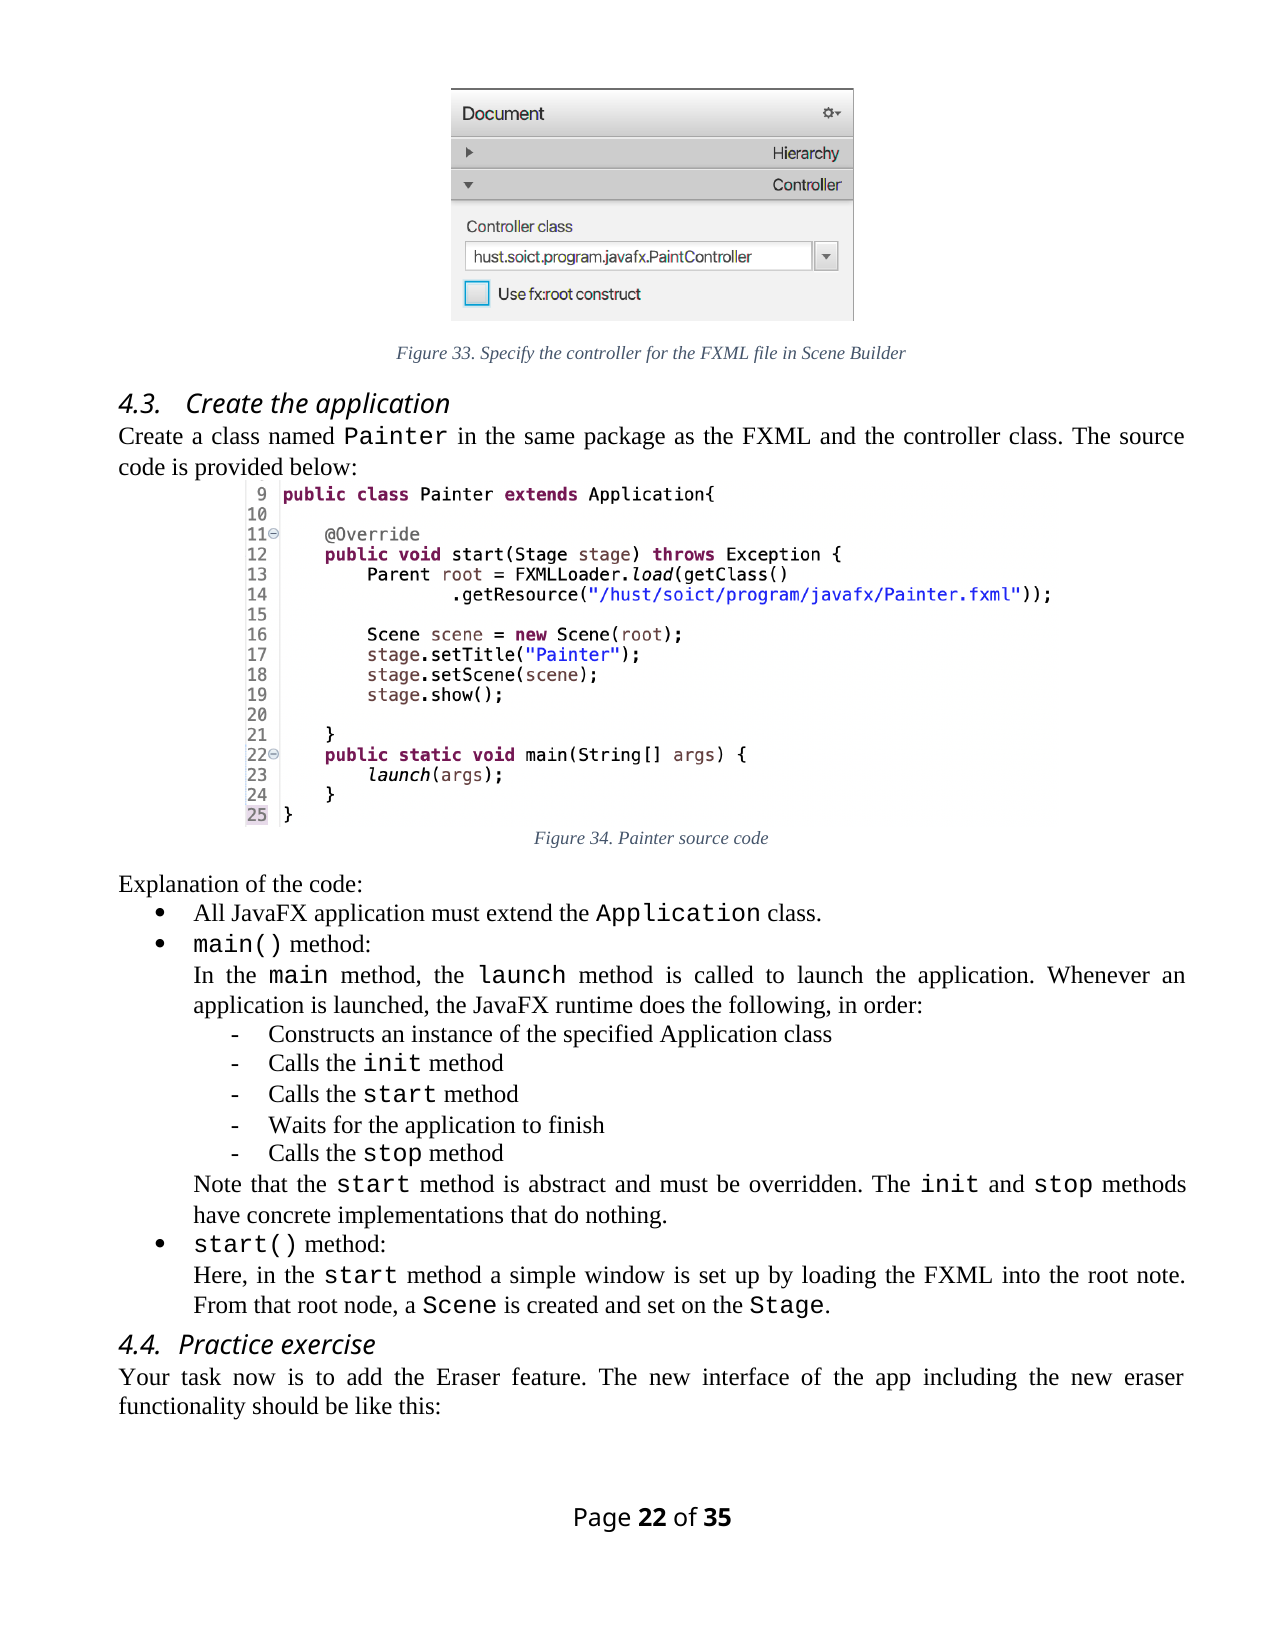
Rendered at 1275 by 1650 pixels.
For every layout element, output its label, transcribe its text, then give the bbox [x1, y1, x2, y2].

list Calls the init method [231, 1048, 1186, 1079]
list Calls the start method [231, 1079, 1186, 1110]
list In the main method, the launch method is called to launch the application. Whenever an application is launched, the JavaFX runtime does the following, in order: [193, 960, 1186, 1019]
text Figure . Painter source code [118, 827, 1186, 848]
text Your task now is to add the Eraser feature. The new interface of the app including the new eraser functionality should be like this: [118, 1362, 1186, 1420]
list Constructs an instance of the specified Application class [231, 1019, 1186, 1048]
subtitle Practice exercise [118, 1326, 1186, 1362]
picture [245, 480, 1060, 827]
list main() method: [156, 929, 1186, 960]
text Explanation of the code: [118, 869, 1186, 898]
list Calls the stop method [231, 1138, 1186, 1169]
list Here, in the start method a simple window is set up by loading the FXML into the root note. From that root node, a Scene is created and set on the Stage. [193, 1260, 1186, 1321]
subtitle Create the application [118, 384, 1186, 421]
text Figure . Specify the controller for the FXML file in Scene Builder [118, 342, 1186, 363]
list Note that the start method is abstract and must be overridden. The init and stop methods have concrete implementations that do nothing. [193, 1169, 1186, 1229]
list All JavaFX application must extend the Application class. [156, 898, 1186, 929]
text Create a class named Painter in the same package as the FXML and the controller class. The source code is provided below: [118, 421, 1186, 481]
picture [451, 88, 854, 321]
list start() method: [156, 1229, 1186, 1260]
list Waits for the application to finish [231, 1110, 1186, 1138]
